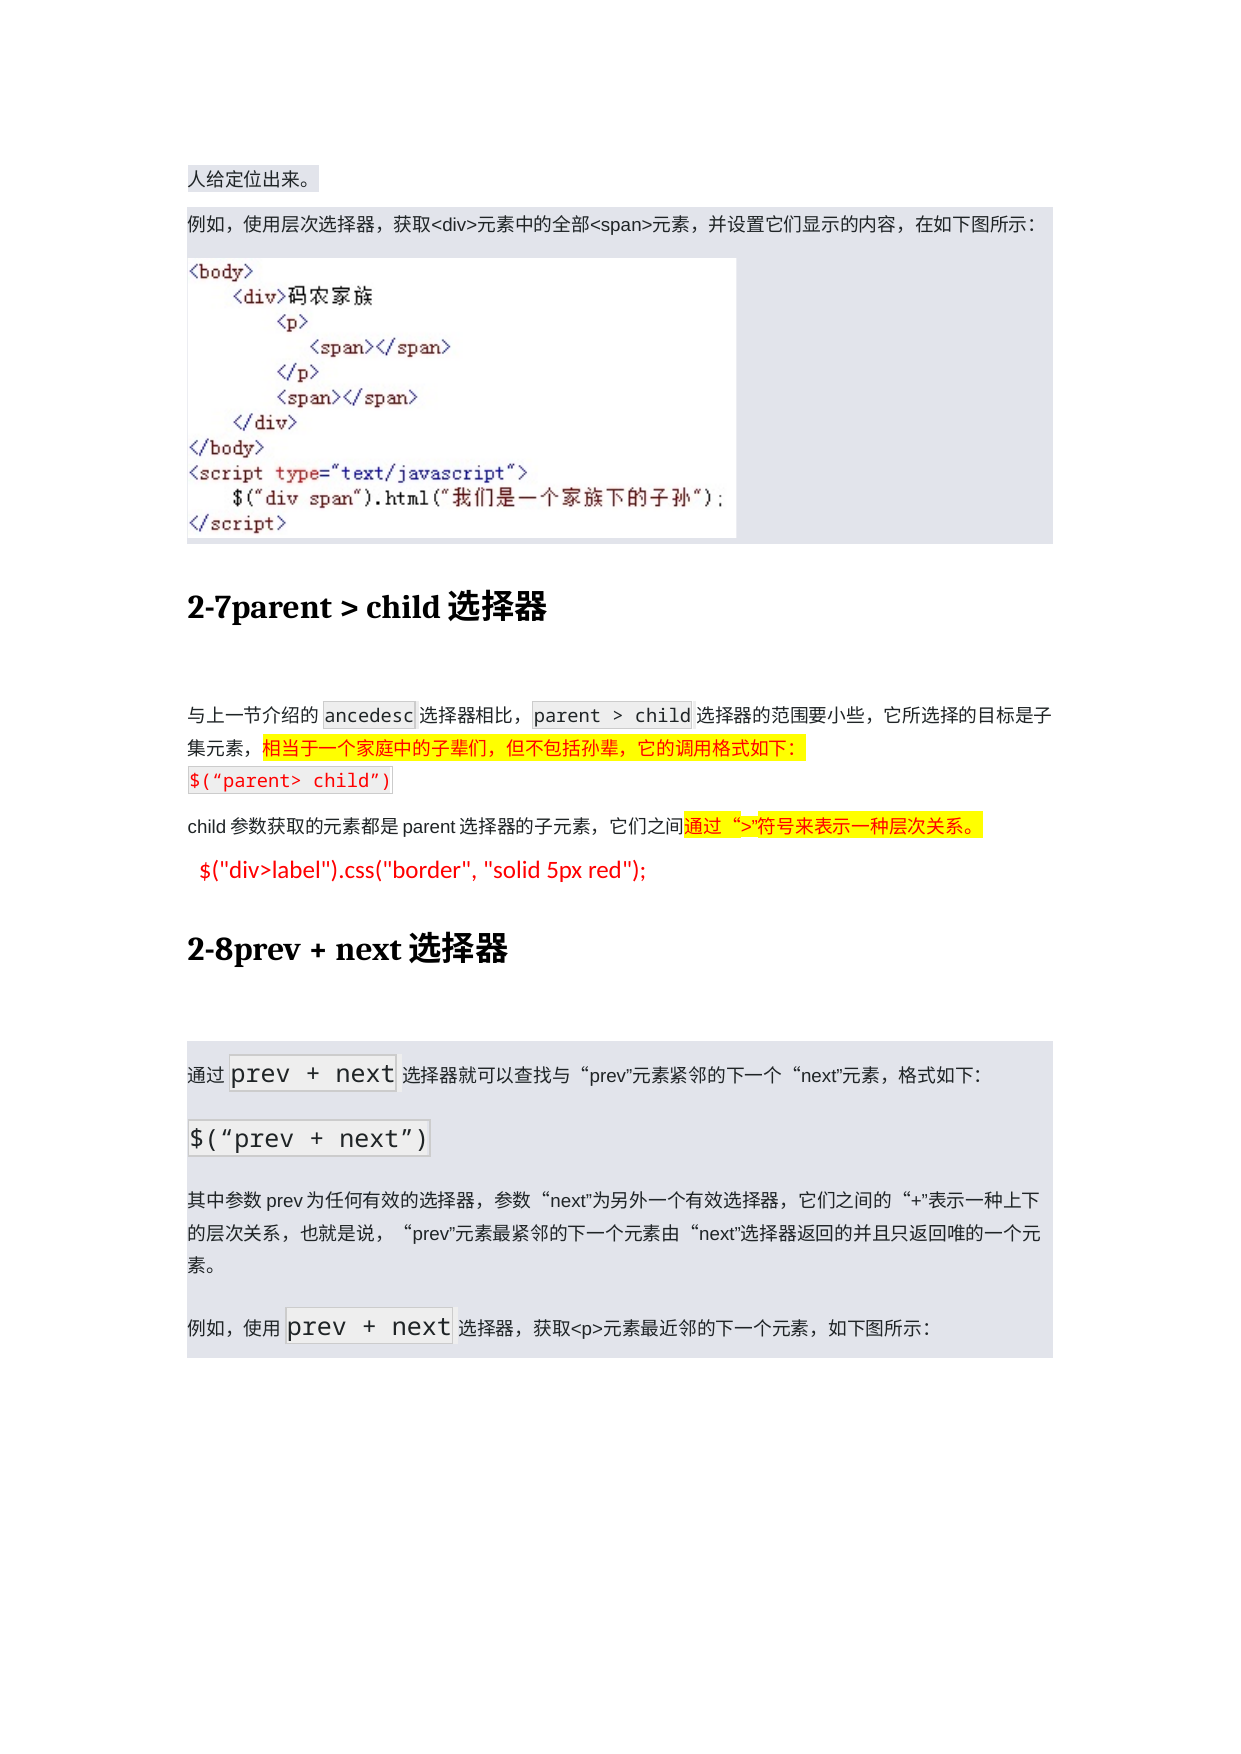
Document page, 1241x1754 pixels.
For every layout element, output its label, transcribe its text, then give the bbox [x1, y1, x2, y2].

text child参数获取的元素都是parent选择器的子元素，它们之间通过“>”符号来表示一种层次关系。 [187, 809, 1053, 841]
text $(“parent> child”) [187, 764, 1053, 796]
text $("div>label").css("border", "solid 5px red"); [187, 854, 1053, 886]
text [187, 162, 1053, 194]
picture [187, 258, 737, 538]
text 例如，使用prev + next选择器，获取<p>元素最近邻的下一个元素，如下图所示： [187, 1293, 1053, 1358]
subtitle 2-7parent > child选择器 [187, 572, 1053, 637]
subtitle 2-8prev + next选择器 [187, 913, 1053, 978]
text 例如，使用层次选择器，获取<div>元素中的全部<span>元素，并设置它们显示的内容，在如下图所示： [187, 207, 1053, 239]
text 与上一节介绍的ancedesc选择器相比，parent > child选择器的范围要小些，它所选择的目标是子集元素，相当于一个家庭中的子辈们，但不包括孙辈，它的调用格式如下： [187, 699, 1053, 764]
text 通过prev + next选择器就可以查找与“prev”元素紧邻的下一个“next”元素，格式如下： [187, 1041, 1053, 1106]
text 其中参数prev为任何有效的选择器，参数“next”为另外一个有效选择器，它们之间的“+”表示一种上下的层次关系，也就是说，“prev”元素最紧邻的下一个元素由“next”选择器返回的并且只返回唯的一个元素。 [187, 1183, 1053, 1281]
text $(“prev + next”) [187, 1106, 1053, 1171]
